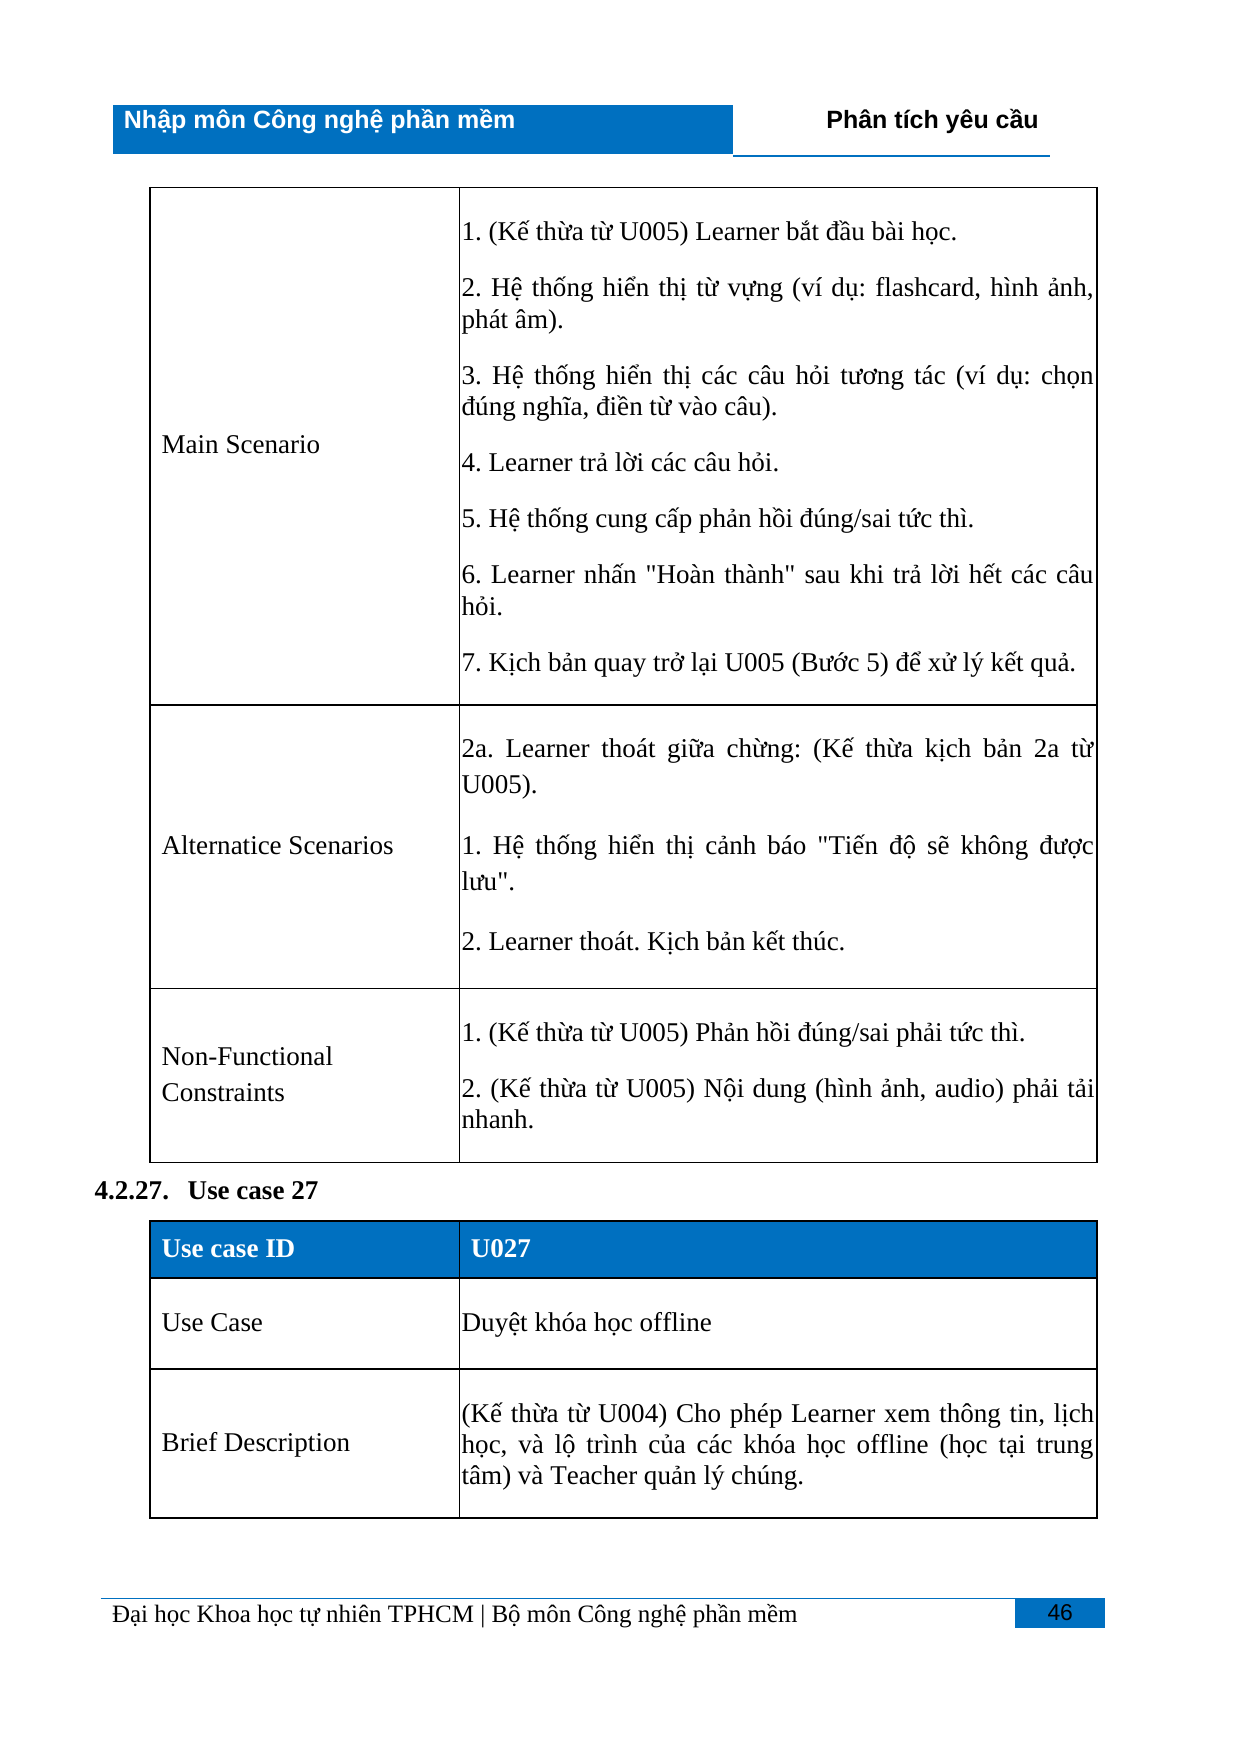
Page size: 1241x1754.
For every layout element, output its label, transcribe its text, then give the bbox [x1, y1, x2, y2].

table_cell 1. (Kế thừa từ U005) Phản hồi đúng/sai phải tức thì. 2. (Kế thừa từ U005) Nội dung (hình ảnh, audio) phải tải nhanh. [460, 989, 1096, 1162]
table_cell 1. (Kế thừa từ U005) Learner bắt đầu bài học. 2. Hệ thống hiển thị từ vựng (ví dụ: flashcard, hình ảnh, phát âm). 3. Hệ thống hiển thị các câu hỏi tương tác (ví dụ: chọn đúng nghĩa, điền từ vào câu). 4. Learner trả lời các câu hỏi. 5. Hệ thống cung cấp phản hồi đúng/sai tức thì. 6. Learner nhấn "Hoàn thành" sau khi trả lời hết các câu hỏi. 7. Kịch bản quay trở lại U005 (Bước 5) để xử lý kết quả. [460, 188, 1096, 704]
table_cell Alternatice Scenarios [151, 706, 459, 988]
table_cell 2a. Learner thoát giữa chừng: (Kế thừa kịch bản 2a từ U005). 1. Hệ thống hiển thị cảnh báo "Tiến độ sẽ không được lưu". 2. Learner thoát. Kịch bản kết thúc. [460, 706, 1096, 988]
table_cell Non-Functional Constraints [151, 989, 459, 1162]
table_cell Main Scenario [151, 188, 459, 704]
table_cell Brief Description [151, 1370, 459, 1517]
list Use case 27 [169, 1174, 1128, 1205]
table_cell Duyệt khóa học offline [460, 1279, 1096, 1368]
table_header Use case ID [151, 1222, 459, 1277]
table_cell Use Case [151, 1279, 459, 1368]
table_header U027 [460, 1222, 1096, 1277]
table_cell (Kế thừa từ U004) Cho phép Learner xem thông tin, lịch học, và lộ trình của các khóa học offline (học tại trung tâm) và Teacher quản lý chúng. [460, 1370, 1096, 1517]
